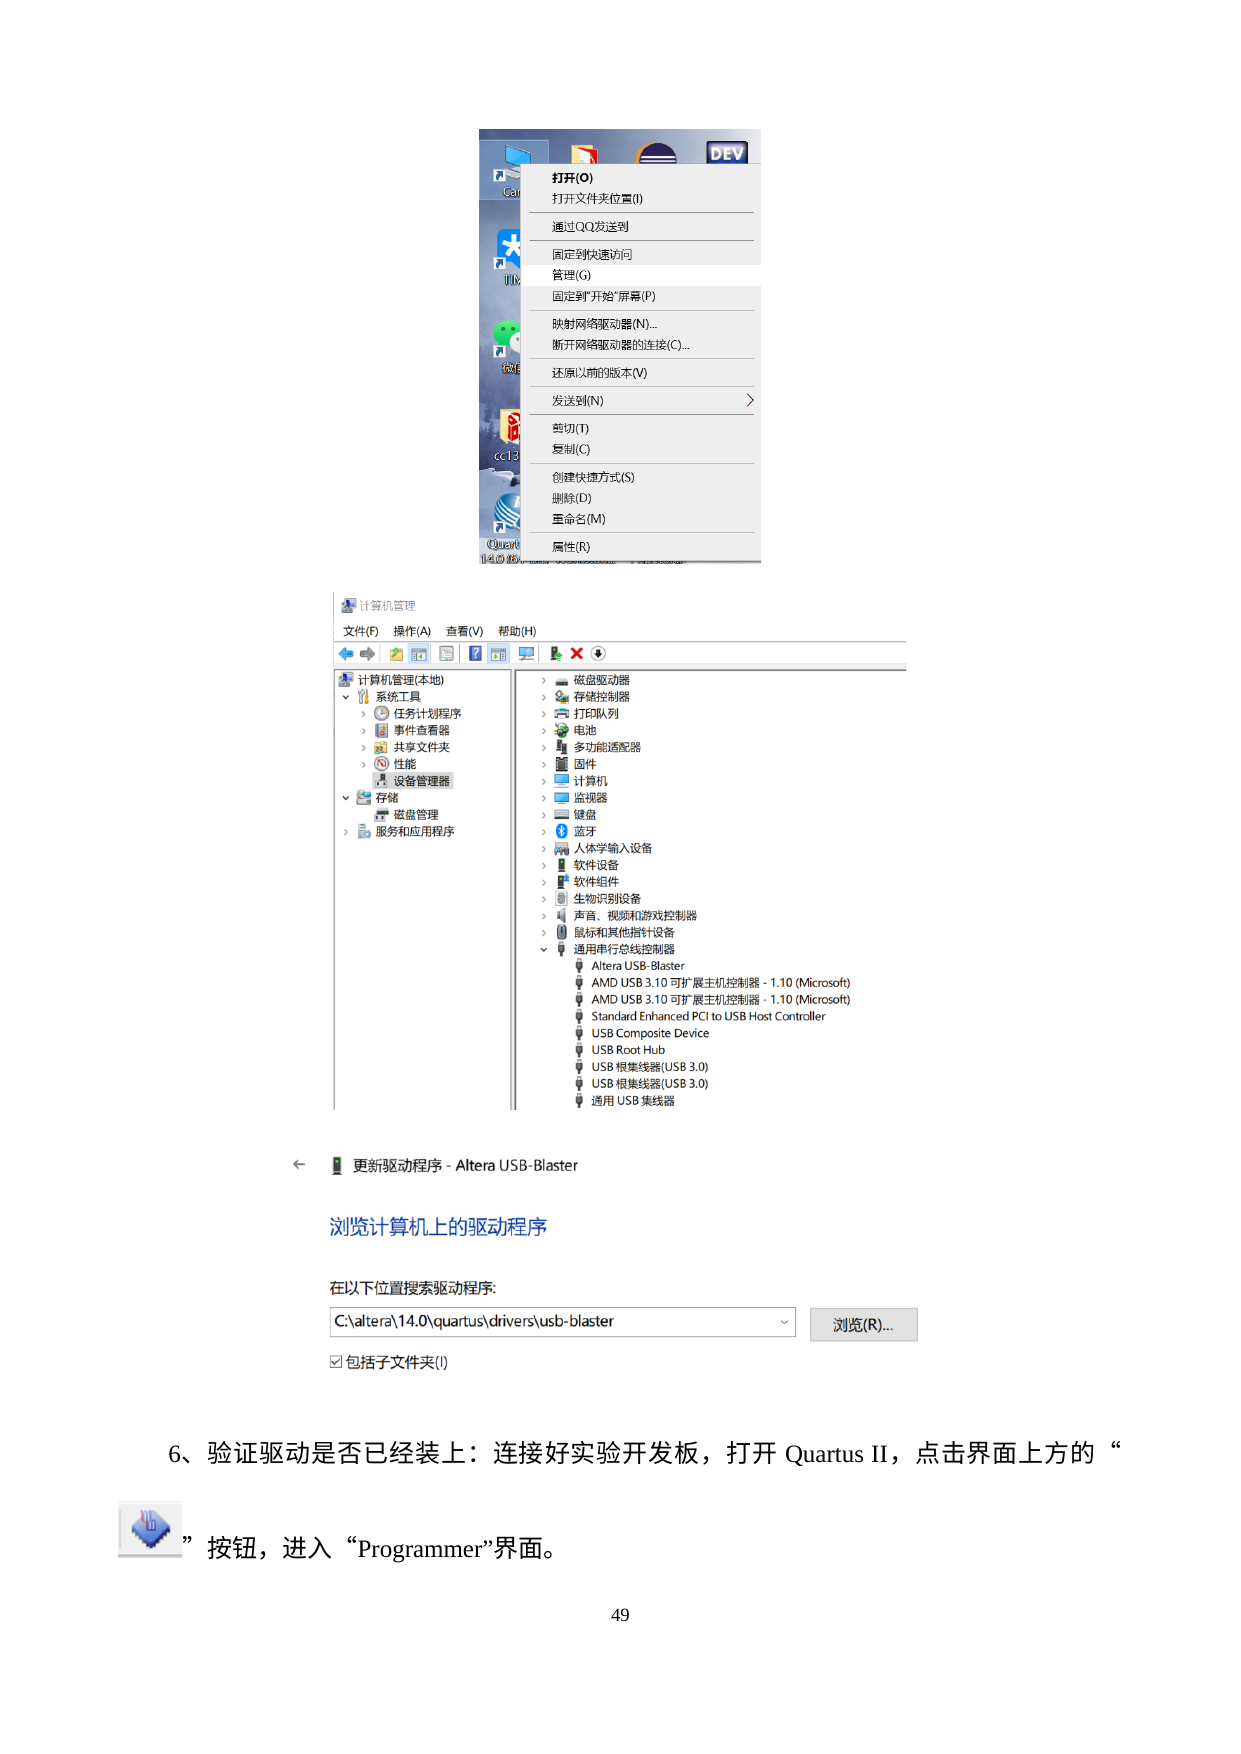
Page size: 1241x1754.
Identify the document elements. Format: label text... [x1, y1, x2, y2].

picture [479, 129, 762, 564]
picture [284, 1119, 956, 1384]
text 6、验证驱动是否已经装上：连接好实验开发板，打开Quartus II，点击界面上方的“”按钮，进入“Programmer”界面。 [118, 1419, 1122, 1566]
picture [333, 592, 907, 1110]
picture [118, 1501, 183, 1558]
